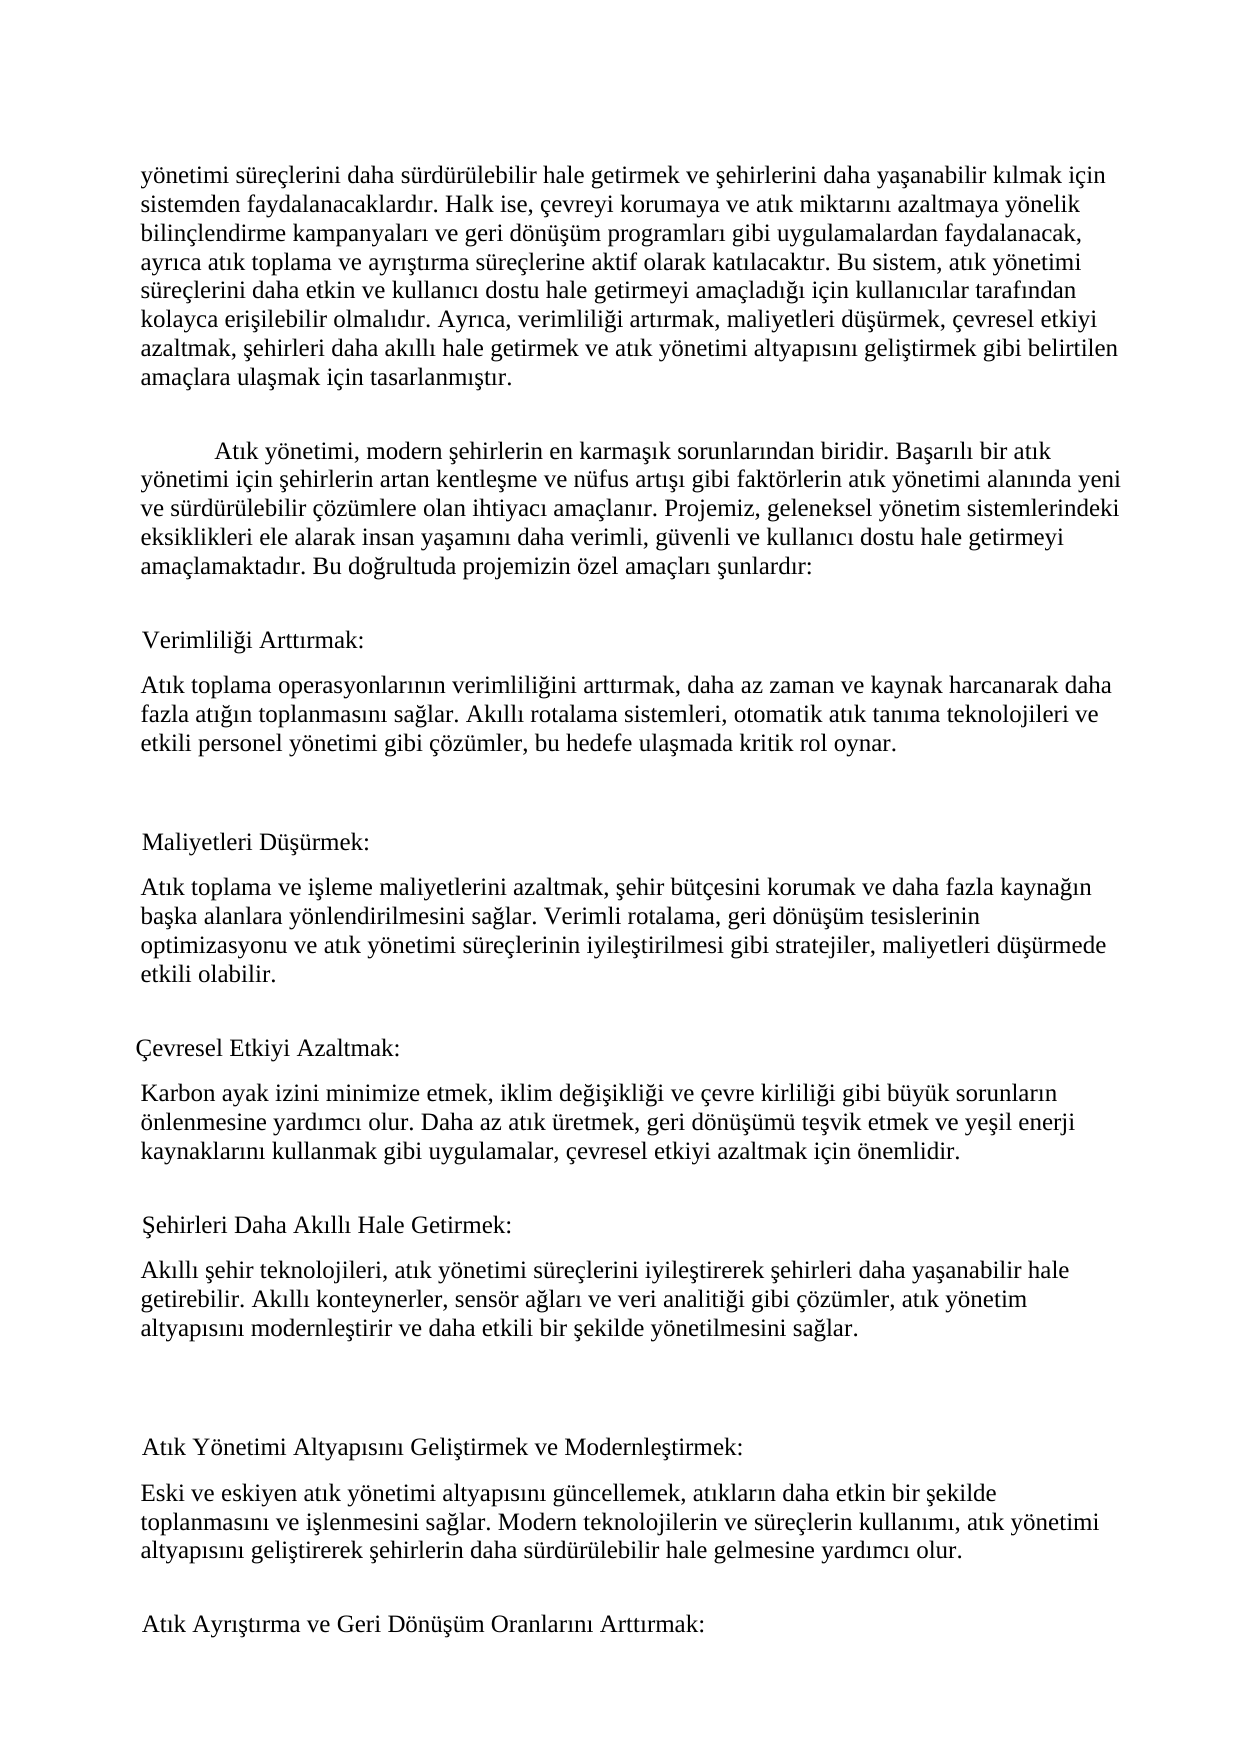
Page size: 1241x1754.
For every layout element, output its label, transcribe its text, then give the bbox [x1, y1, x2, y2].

text Atık yönetimi, modern şehirlerin en karmaşık sorunlarından biridir. Başarılı bir atık yönetimi için şehirlerin artan kentleşme ve nüfus artışı gibi faktörlerin atık yönetimi alanında yeni ve sürdürülebilir çözümlere olan ihtiyacı amaçlanır. Projemiz, geleneksel yönetim sistemlerindeki eksiklikleri ele alarak insan yaşamını daha verimli, güvenli ve kullanıcı dostu hale getirmeyi amaçlamaktadır. Bu doğrultuda projemizin özel amaçları şunlardır: [140, 436, 1123, 579]
text Karbon ayak izini minimize etmek, iklim değişikliği ve çevre kirliliği gibi büyük sorunların önlenmesine yardımcı olur. Daha az atık üretmek, geri dönüşümü teşvik etmek ve yeşil enerji kaynaklarını kullanmak gibi uygulamalar, çevresel etkiyi azaltmak için önemlidir. [140, 1078, 1123, 1164]
text Şehirleri Daha Akıllı Hale Getirmek: [67, 1210, 1123, 1239]
text Atık Yönetimi Altyapısını Geliştirmek ve Modernleştirmek: [67, 1432, 1123, 1461]
text Atık Ayrıştırma ve Geri Dönüşüm Oranlarını Arttırmak: [67, 1609, 1123, 1638]
text Akıllı şehir teknolojileri, atık yönetimi süreçlerini iyileştirerek şehirleri daha yaşanabilir hale getirebilir. Akıllı konteynerler, sensör ağları ve veri analitiği gibi çözümler, atık yönetim altyapısını modernleştirir ve daha etkili bir şekilde yönetilmesini sağlar. [140, 1255, 1123, 1342]
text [140, 160, 1123, 390]
text Atık toplama ve işleme maliyetlerini azaltmak, şehir bütçesini korumak ve daha fazla kaynağın başka alanlara yönlendirilmesini sağlar. Verimli rotalama, geri dönüşüm tesislerinin optimizasyonu ve atık yönetimi süreçlerinin iyileştirilmesi gibi stratejiler, maliyetleri düşürmede etkili olabilir. [140, 872, 1123, 987]
text Maliyetleri Düşürmek: [67, 827, 1123, 856]
text Çevresel Etkiyi Azaltmak: [67, 1033, 1123, 1062]
text Eski ve eskiyen atık yönetimi altyapısını güncellemek, atıkların daha etkin bir şekilde toplanmasını ve işlenmesini sağlar. Modern teknolojilerin ve süreçlerin kullanımı, atık yönetimi altyapısını geliştirerek şehirlerin daha sürdürülebilir hale gelmesine yardımcı olur. [140, 1478, 1123, 1564]
text Atık toplama operasyonlarının verimliliğini arttırmak, daha az zaman ve kaynak harcanarak daha fazla atığın toplanmasını sağlar. Akıllı rotalama sistemleri, otomatik atık tanıma teknolojileri ve etkili personel yönetimi gibi çözümler, bu hedefe ulaşmada kritik rol oynar. [140, 670, 1123, 757]
text Verimliliği Arttırmak: [67, 625, 1123, 654]
